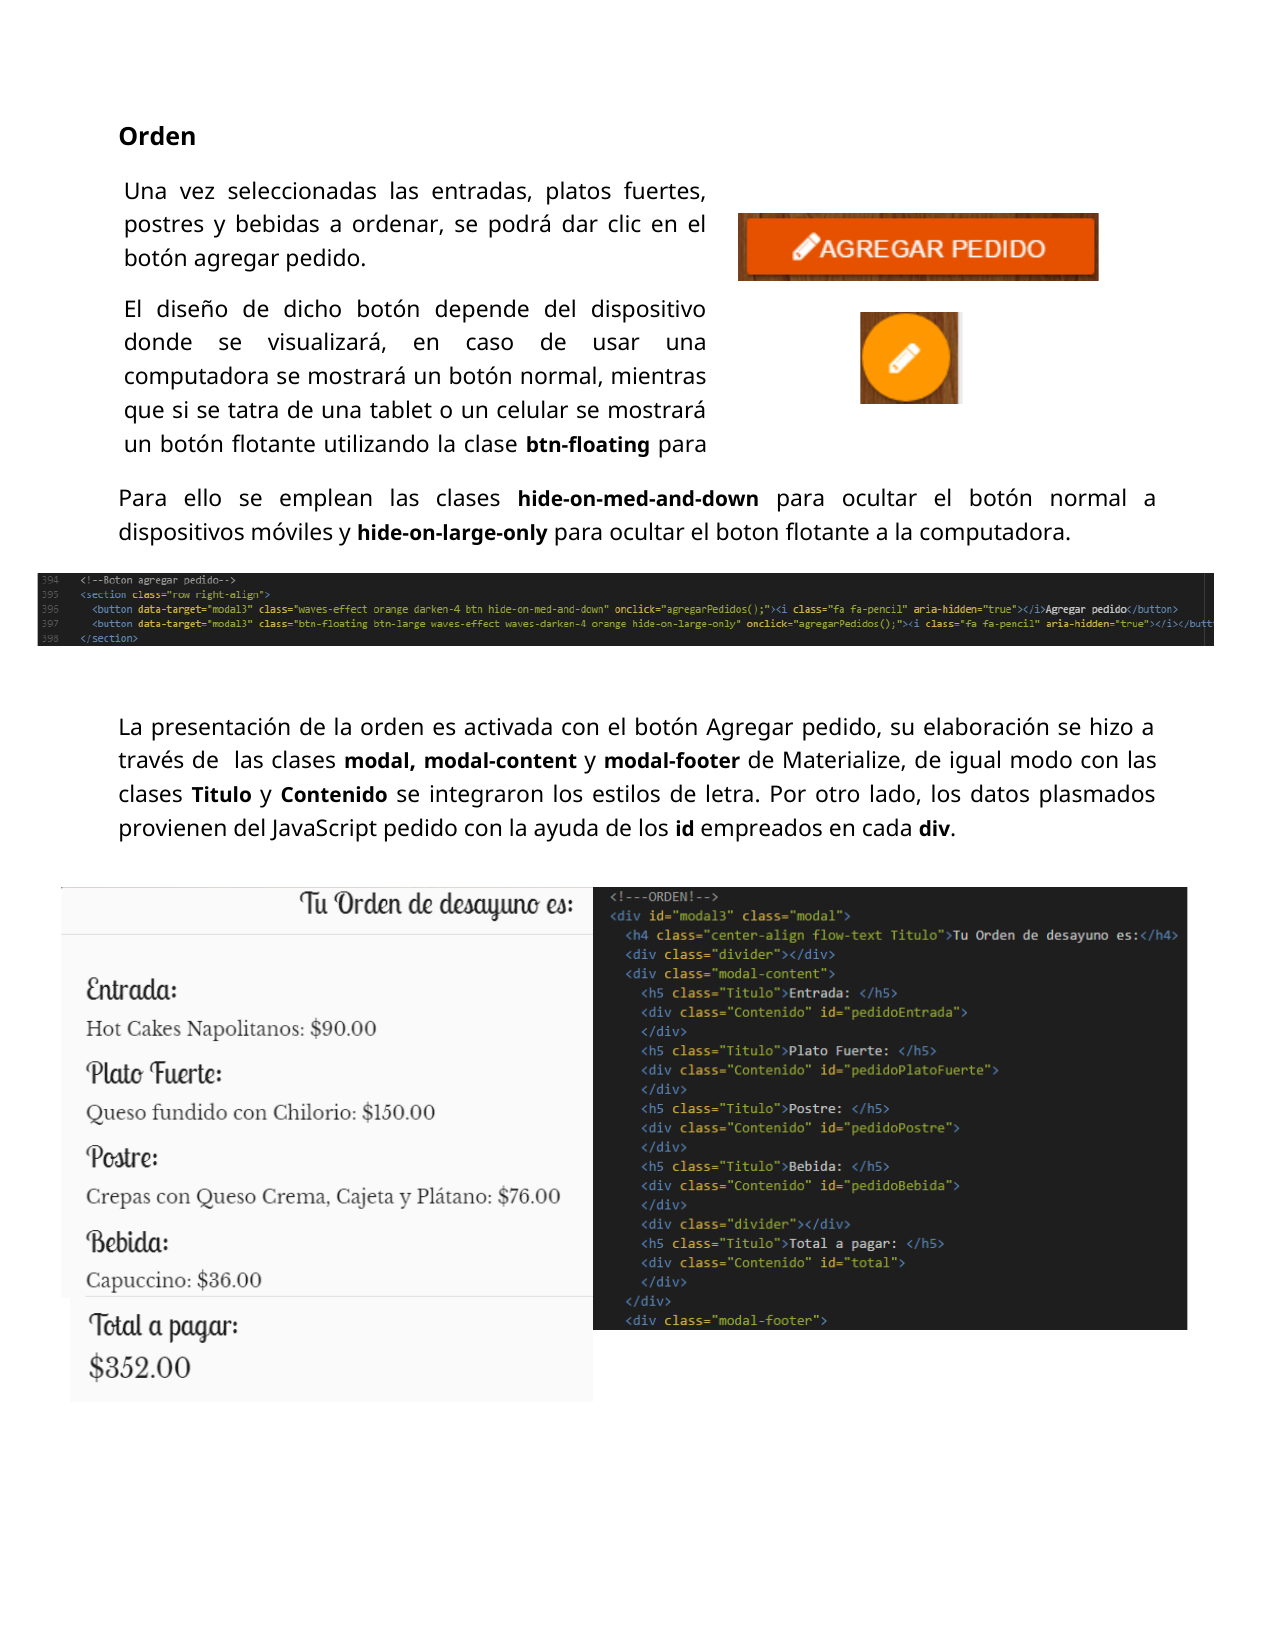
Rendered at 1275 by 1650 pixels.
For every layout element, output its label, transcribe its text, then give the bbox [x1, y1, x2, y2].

picture [738, 213, 1099, 281]
text Orden [118, 118, 1157, 152]
picture [860, 312, 963, 404]
picture [61, 887, 1188, 1402]
text Para ello se emplean las clases hide-on-med-and-down para ocultar el botón normal a dispositivos móviles y hide-on-large-only para ocultar el boton flotante a la computadora. [118, 482, 1157, 547]
text La presentación de la orden es activada con el botón Agregar pedido, su elaboración se hizo a través de las clases modal, modal-content y modal-footer de Materialize, de igual modo con las clases Titulo y Contenido se integraron los estilos de letra. Por otro lado, los datos plasmados provienen del JavaScript pedido con la ayuda de los id empreados en cada div. [118, 711, 1157, 843]
picture [37, 573, 1214, 646]
